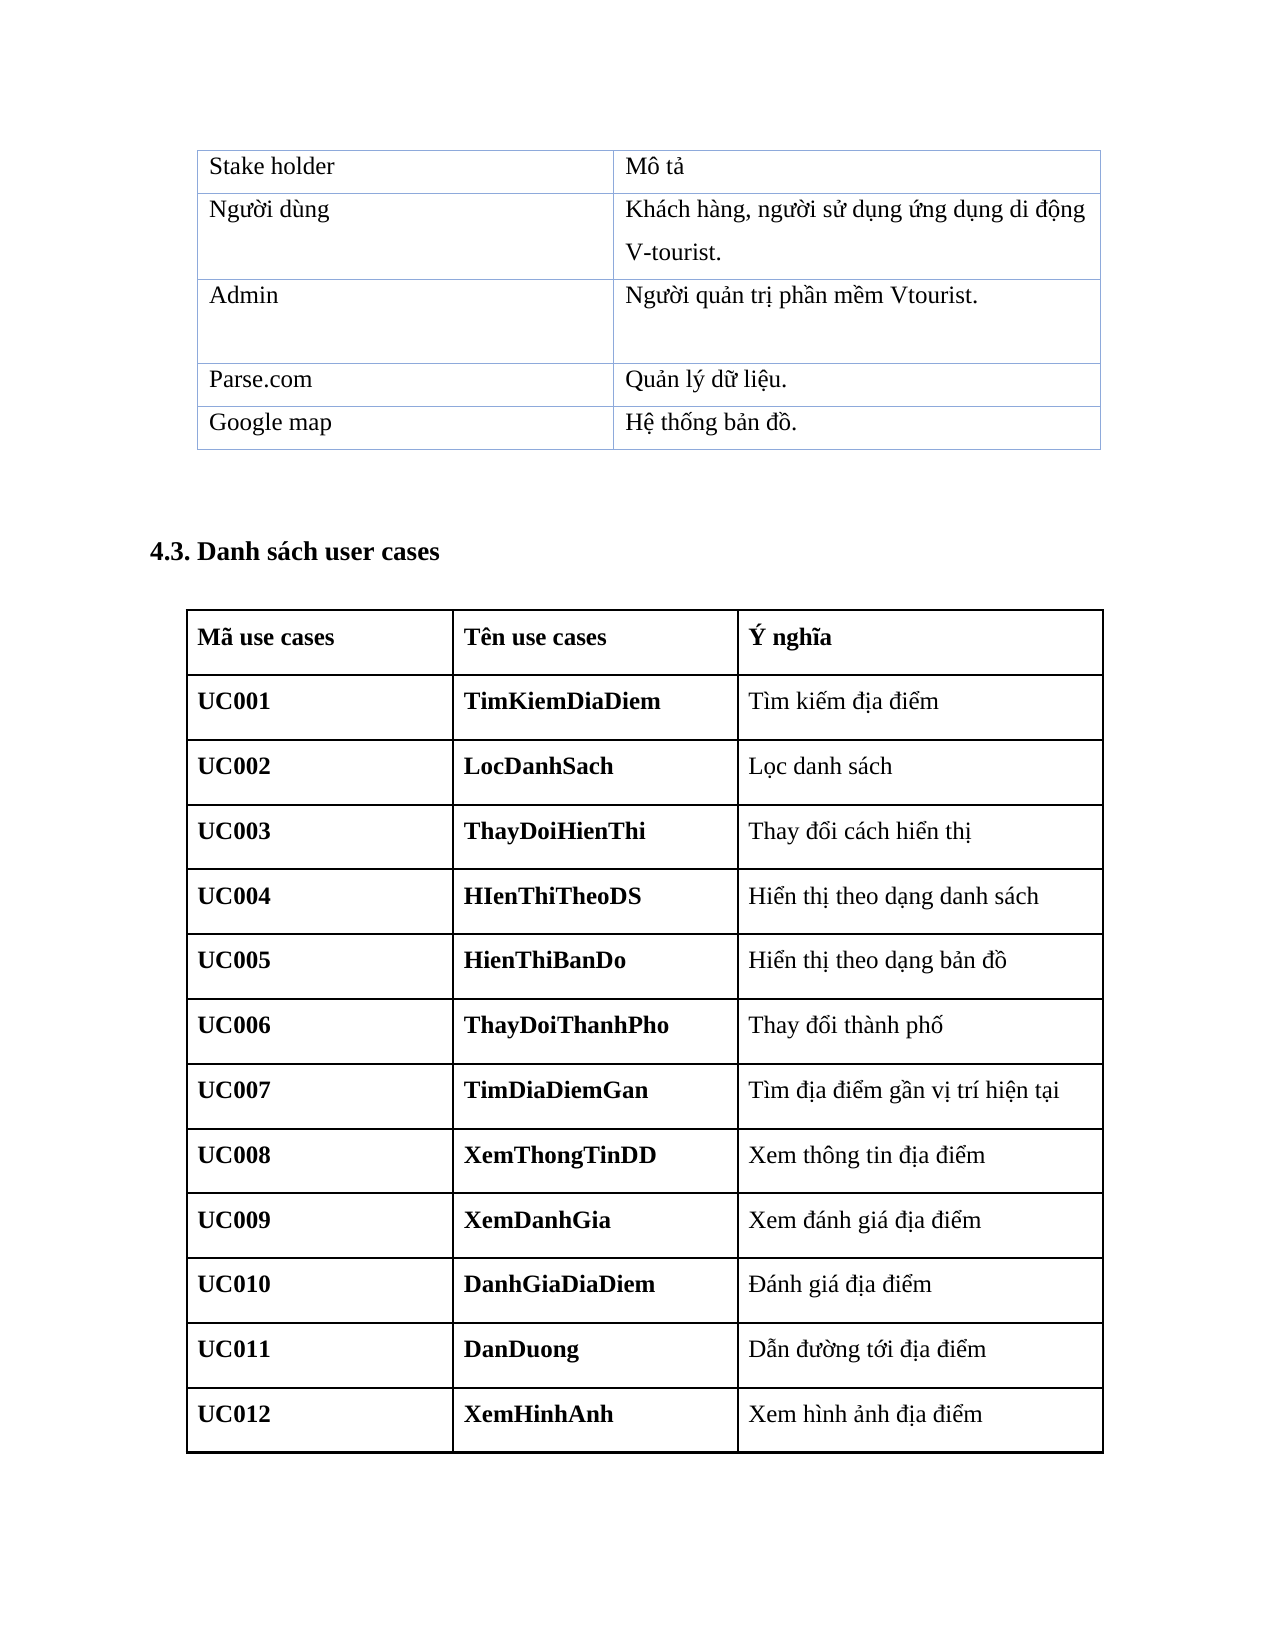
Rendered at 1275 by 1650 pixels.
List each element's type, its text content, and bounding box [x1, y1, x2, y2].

table_cell Xem đánh giá địa điểm [739, 1194, 1102, 1257]
table_header Ý nghĩa [739, 611, 1102, 674]
table_cell XemHinhAnh [454, 1389, 737, 1451]
table_cell HIenThiTheoDS [454, 870, 737, 933]
table_cell UC006 [188, 1000, 452, 1063]
table_cell UC002 [188, 741, 452, 803]
table_cell ThayDoiHienThi [454, 806, 737, 868]
table_header Stake holder [198, 151, 613, 193]
table_cell Admin [198, 280, 613, 363]
table_cell TimKiemDiaDiem [454, 676, 737, 739]
table_cell UC008 [188, 1130, 452, 1192]
table_cell Xem thông tin địa điểm [739, 1130, 1102, 1192]
table_cell Parse.com [198, 364, 613, 406]
table_cell XemThongTinDD [454, 1130, 737, 1192]
table_cell UC004 [188, 870, 452, 933]
table_cell Tìm kiếm địa điểm [739, 676, 1102, 739]
table_cell DanhGiaDiaDiem [454, 1259, 737, 1322]
table_cell Tìm địa điểm gần vị trí hiện tại [739, 1065, 1102, 1127]
table_cell UC007 [188, 1065, 452, 1127]
table_cell UC003 [188, 806, 452, 868]
table_header Mã use cases [188, 611, 452, 674]
table_cell Khách hàng, người sử dụng ứng dụng di động V-tourist. [614, 194, 1100, 279]
subtitle Danh sách user cases [150, 535, 1125, 566]
table_cell Đánh giá địa điểm [739, 1259, 1102, 1322]
table_cell Thay đổi cách hiển thị [739, 806, 1102, 868]
table_cell Google map [198, 407, 613, 448]
table_cell UC012 [188, 1389, 452, 1451]
table_cell Người dùng [198, 194, 613, 279]
table_cell ThayDoiThanhPho [454, 1000, 737, 1063]
table_header Tên use cases [454, 611, 737, 674]
table_cell Hiển thị theo dạng danh sách [739, 870, 1102, 933]
table_header Mô tả [614, 151, 1100, 193]
table_cell UC005 [188, 935, 452, 998]
table_cell Xem hình ảnh địa điểm [739, 1389, 1102, 1451]
table_cell Hiển thị theo dạng bản đồ [739, 935, 1102, 998]
table_cell UC009 [188, 1194, 452, 1257]
table_cell Quản lý dữ liệu. [614, 364, 1100, 406]
table_cell Thay đổi thành phố [739, 1000, 1102, 1063]
table_cell LocDanhSach [454, 741, 737, 803]
table_cell Hệ thống bản đồ. [614, 407, 1100, 448]
table_cell Dẫn đường tới địa điểm [739, 1324, 1102, 1387]
table_cell DanDuong [454, 1324, 737, 1387]
table_cell UC001 [188, 676, 452, 739]
table_cell XemDanhGia [454, 1194, 737, 1257]
table_cell Người quản trị phần mềm Vtourist. [614, 280, 1100, 363]
table_cell Lọc danh sách [739, 741, 1102, 803]
table_cell UC011 [188, 1324, 452, 1387]
table_cell HienThiBanDo [454, 935, 737, 998]
table_cell UC010 [188, 1259, 452, 1322]
table_cell TimDiaDiemGan [454, 1065, 737, 1127]
